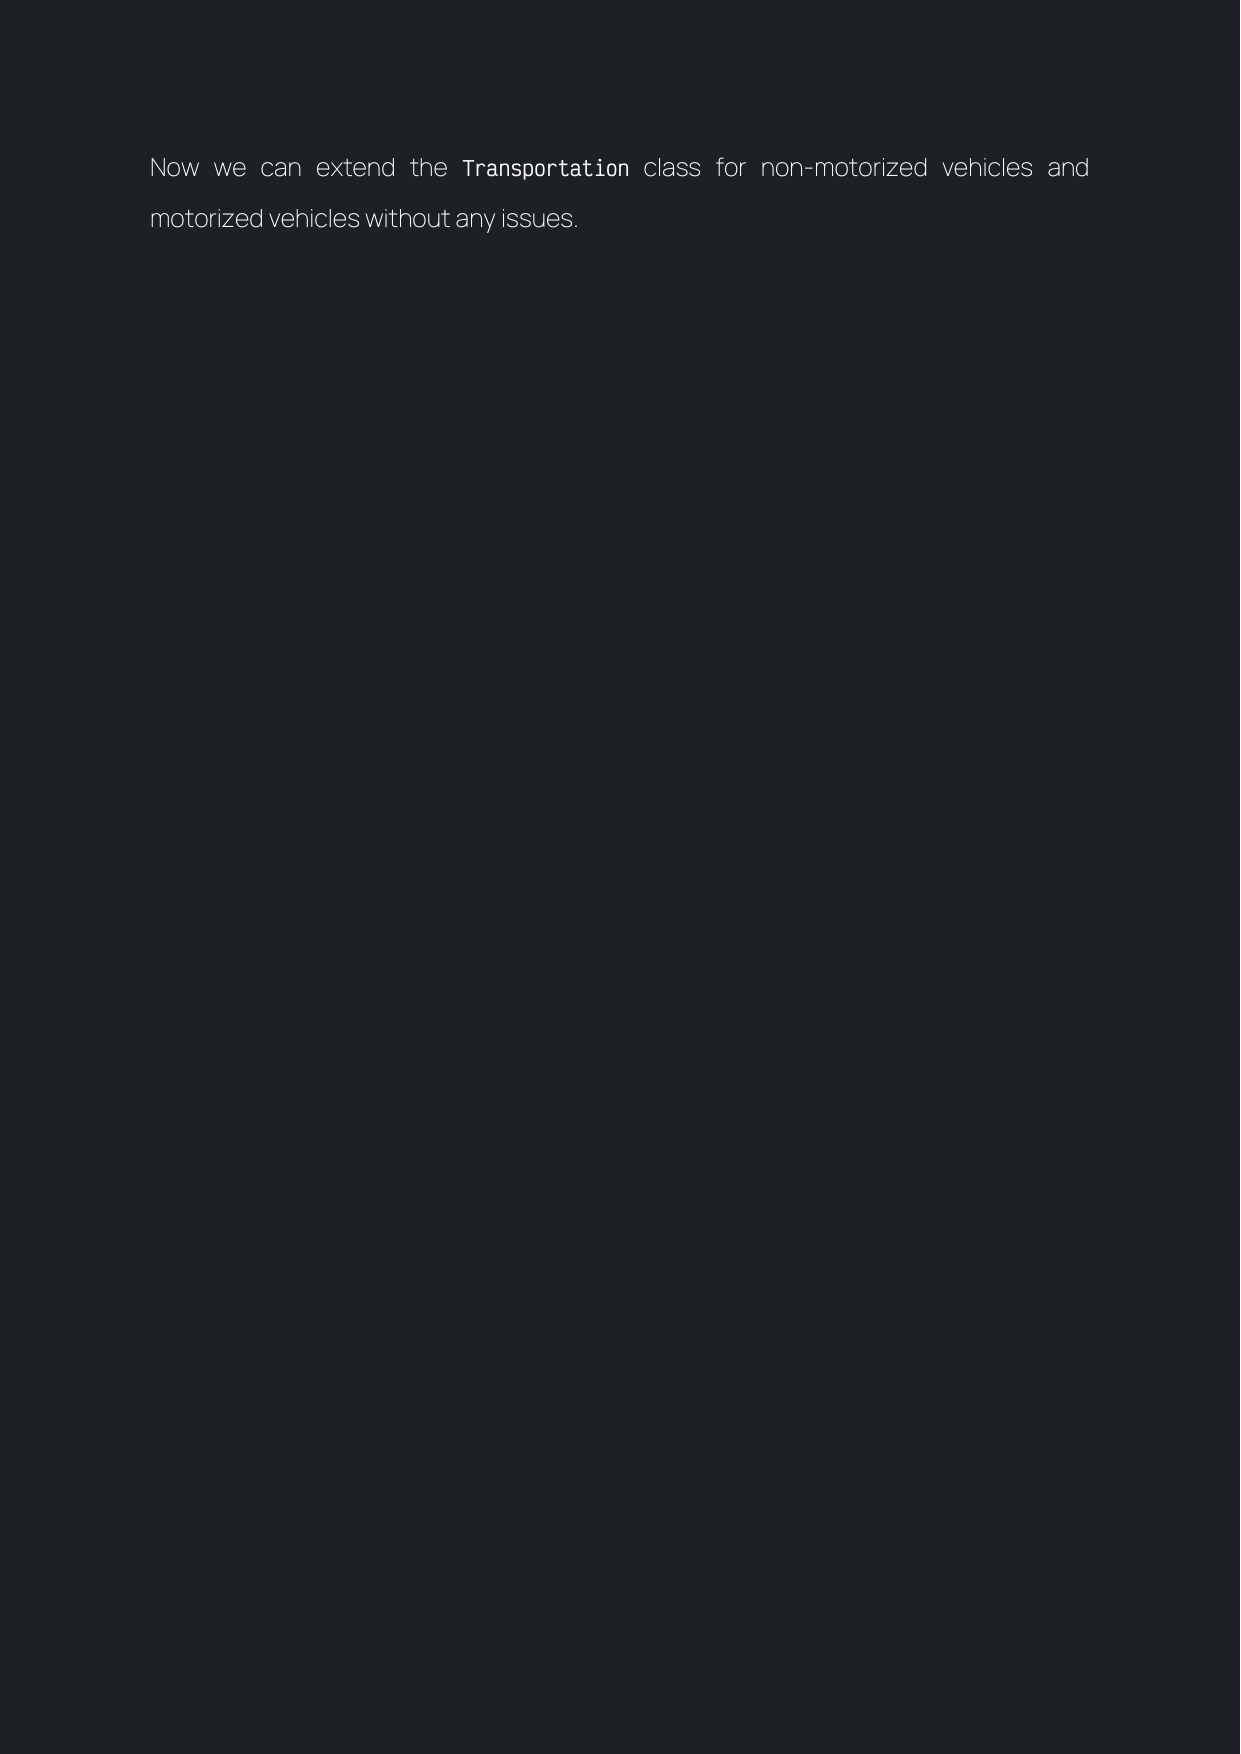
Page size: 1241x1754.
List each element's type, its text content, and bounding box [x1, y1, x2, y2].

text Now we can extend the Transportation class for non-motorized vehicles and motorized vehicles without any issues. [150, 150, 1090, 235]
